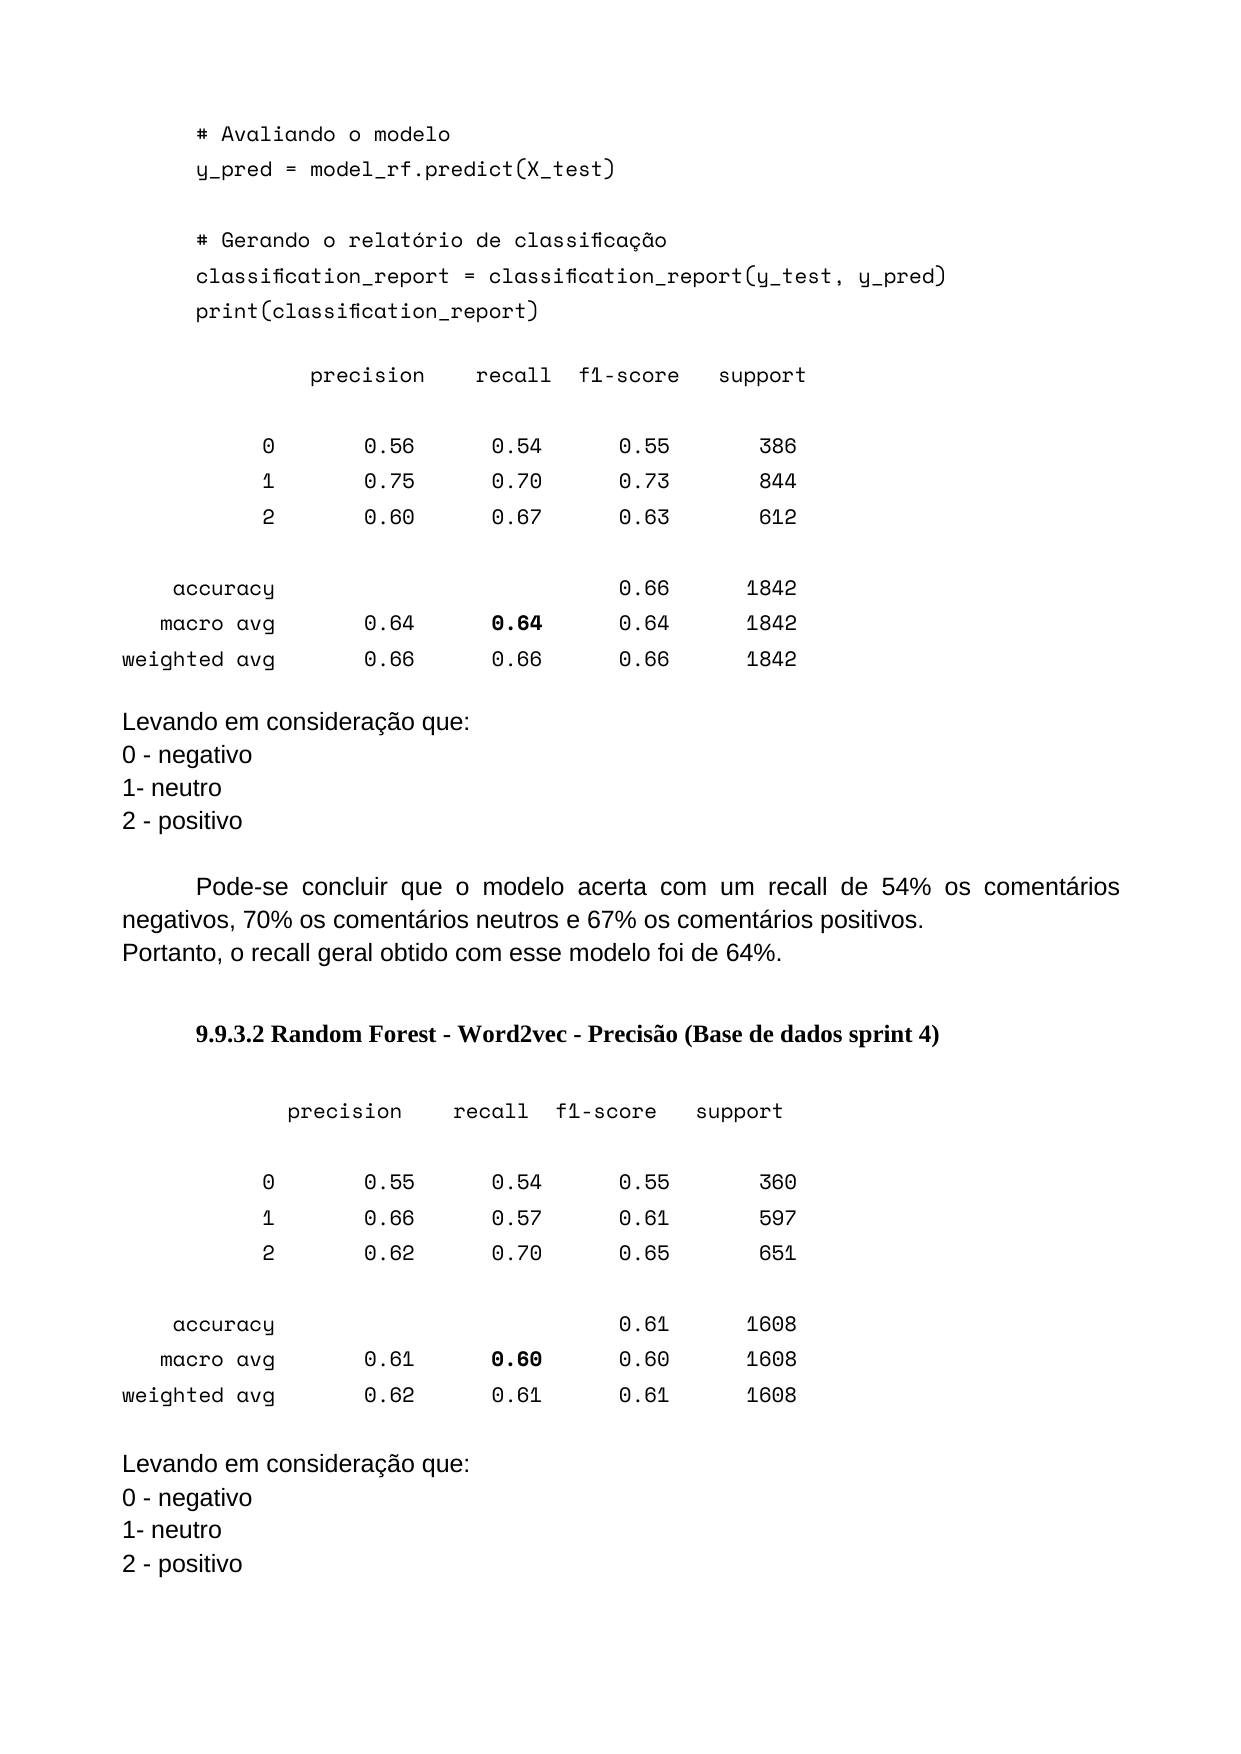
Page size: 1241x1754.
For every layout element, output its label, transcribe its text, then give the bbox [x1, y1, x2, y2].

text precision recall f1-score support [122, 1095, 1122, 1126]
text weighted avg 0.62 0.61 0.61 1608 [122, 1379, 1122, 1409]
text 2 0.60 0.67 0.63 612 [122, 501, 1122, 532]
text Levando em consideração que: [122, 1449, 1122, 1478]
text 0 0.55 0.54 0.55 360 [122, 1166, 1122, 1197]
text macro avg 0.64 0.64 0.64 1842 [122, 607, 1122, 638]
text # Gerando o relatório de classificação [122, 224, 1122, 255]
text accuracy 0.66 1842 [122, 572, 1122, 603]
text 0 - negativo [122, 740, 1122, 769]
text 0 0.56 0.54 0.55 386 [122, 430, 1122, 461]
text Portanto, o recall geral obtido com esse modelo foi de 64%. [122, 938, 1122, 967]
text 1 0.75 0.70 0.73 844 [122, 466, 1122, 496]
text # Avaliando o modelo [122, 118, 1122, 149]
text y_pred = model_rf.predict(X_test) [122, 153, 1122, 184]
text 2 0.62 0.70 0.65 651 [122, 1237, 1122, 1268]
text 0 - negativo [122, 1482, 1122, 1511]
text classification_report = classification_report(y_test, y_pred) [122, 260, 1122, 291]
text 1- neutro [122, 773, 1122, 802]
text 2 - positivo [122, 1548, 1122, 1577]
text 1- neutro [122, 1516, 1122, 1544]
text precision recall f1-score support [122, 359, 1122, 390]
text Levando em consideração que: [122, 707, 1122, 736]
text print(classification_report) [122, 295, 1122, 326]
text accuracy 0.61 1608 [122, 1308, 1122, 1339]
text 1 0.66 0.57 0.61 597 [122, 1202, 1122, 1232]
text macro avg 0.61 0.60 0.60 1608 [122, 1343, 1122, 1374]
text weighted avg 0.66 0.66 0.66 1842 [122, 643, 1122, 673]
text 2 - positivo [122, 806, 1122, 835]
text Pode-se concluir que o modelo acerta com um recall de 54% os comentários negativos, 70% os comentários neutros e 67% os comentários positivos. [122, 872, 1122, 934]
subtitle 9.9.3.2 Random Forest - Word2vec - Precisão (Base de dados sprint 4) [122, 1019, 1122, 1047]
